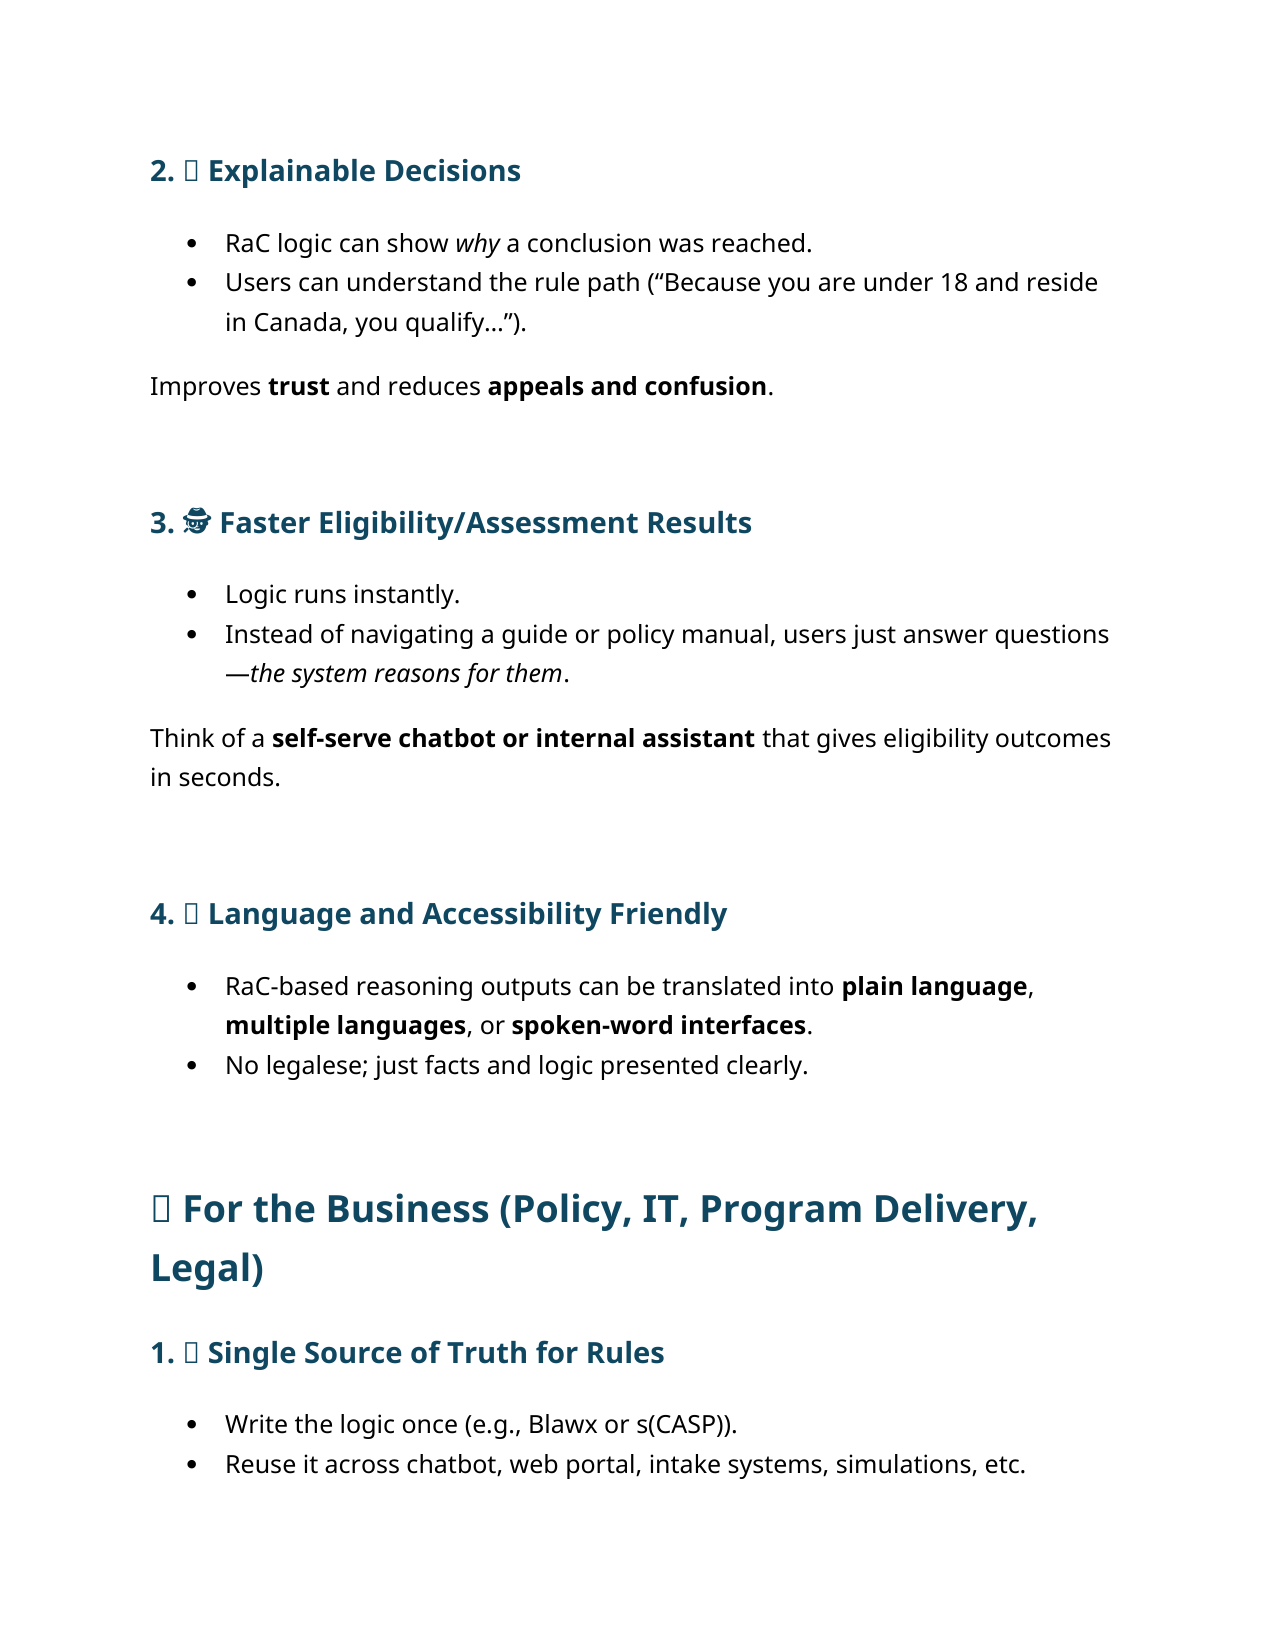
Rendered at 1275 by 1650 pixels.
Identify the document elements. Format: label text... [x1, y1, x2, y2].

list Logic runs instantly. [187, 577, 1125, 611]
subtitle 2. 💬 Explainable Decisions [150, 150, 1125, 190]
subtitle 🧭 For the Business (Policy, IT, Program Delivery, Legal) [150, 1182, 1125, 1293]
list RaC logic can show why a conclusion was reached. [187, 225, 1125, 259]
list Users can understand the rule path (“Because you are under 18 and reside in Canada, you qualify…”). [187, 265, 1125, 338]
subtitle 1. 🧱 Single Source of Truth for Rules [150, 1332, 1125, 1372]
list Write the logic once (e.g., Blawx or s(CASP)). [187, 1407, 1125, 1441]
text Improves trust and reduces appeals and confusion. [150, 369, 1125, 403]
text Think of a self-serve chatbot or internal assistant that gives eligibility outcomes in seconds. [150, 721, 1125, 794]
list Instead of navigating a guide or policy manual, users just answer questions—the system reasons for them. [187, 617, 1125, 690]
list RaC-based reasoning outputs can be translated into plain language, multiple languages, or spoken-word interfaces. [187, 968, 1125, 1042]
list No legalese; just facts and logic presented clearly. [187, 1047, 1125, 1081]
subtitle 4. 🌐 Language and Accessibility Friendly [150, 893, 1125, 933]
list Reuse it across chatbot, web portal, intake systems, simulations, etc. [187, 1447, 1125, 1481]
subtitle 3. 🕵️ Faster Eligibility/Assessment Results [150, 502, 1125, 542]
